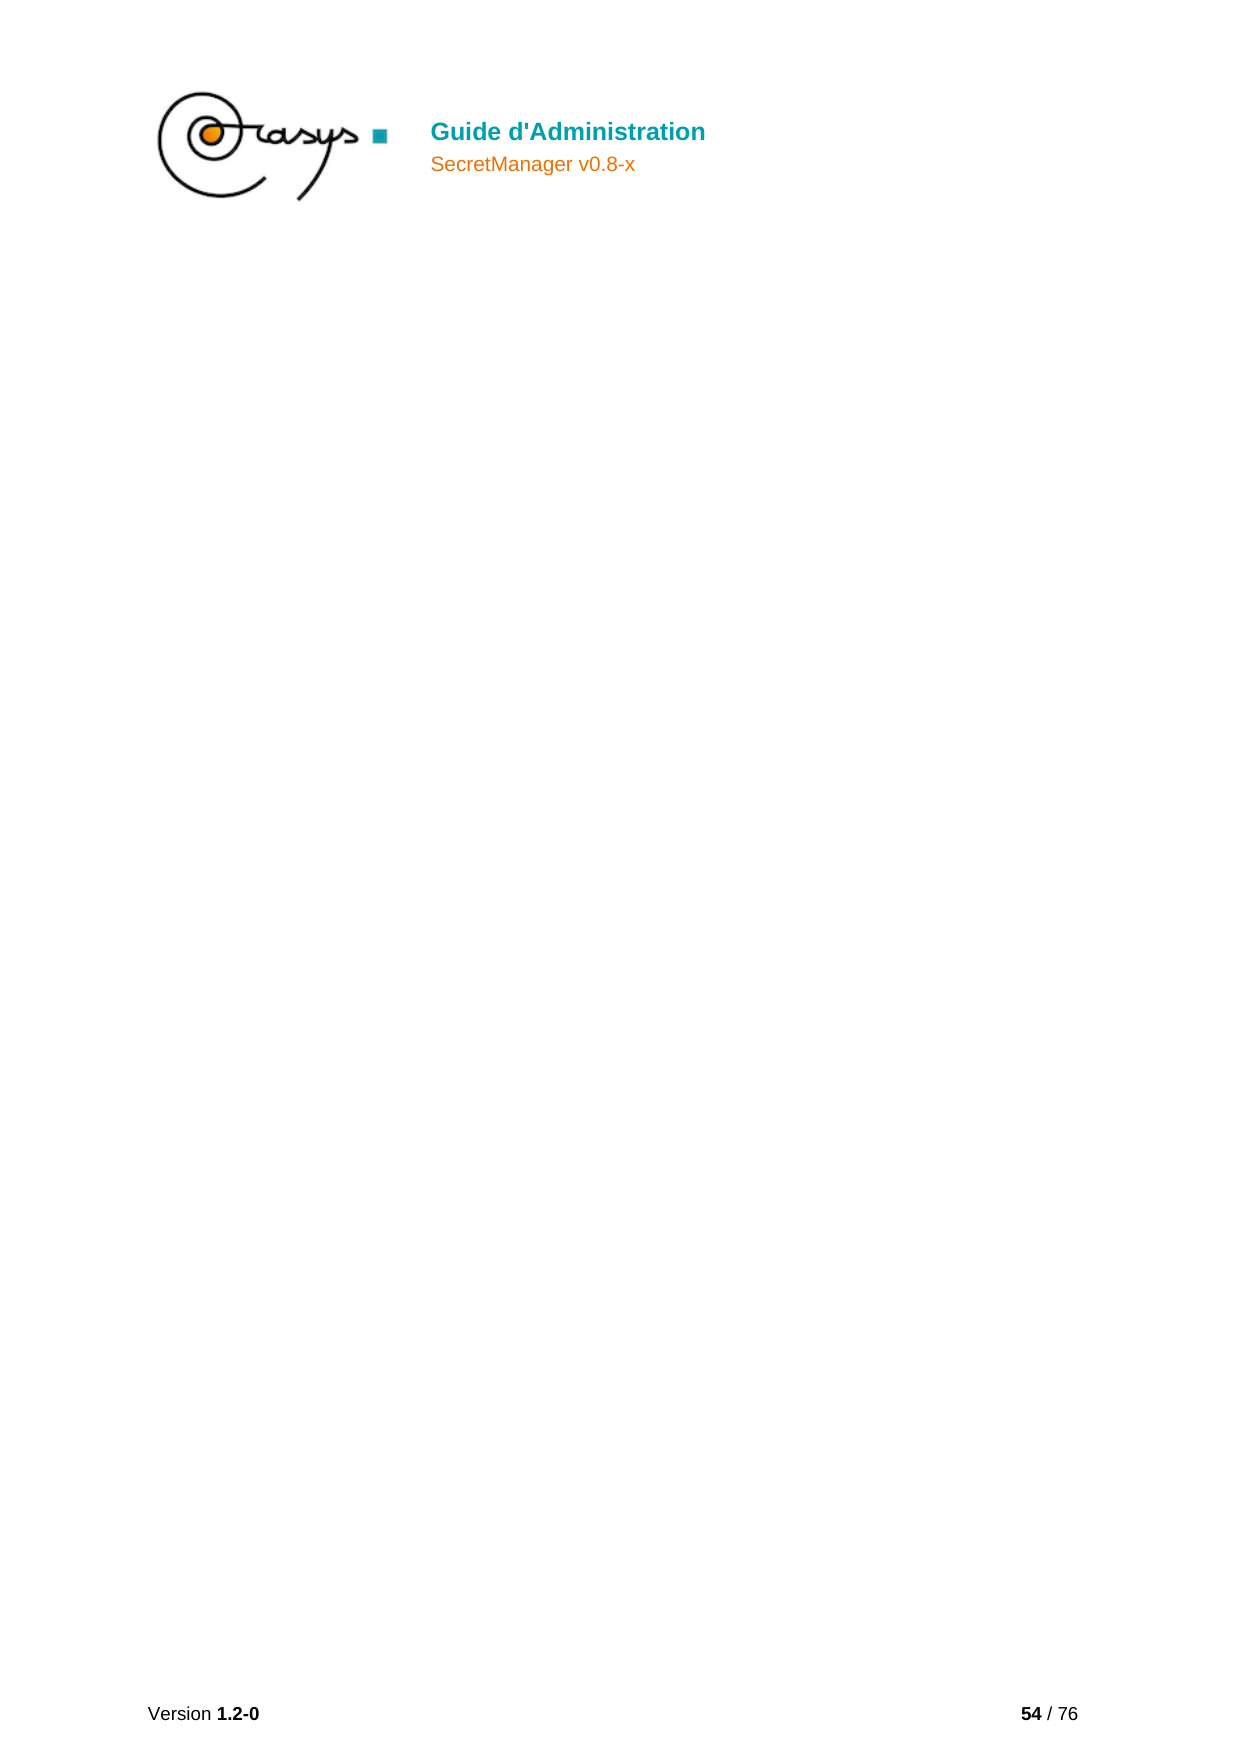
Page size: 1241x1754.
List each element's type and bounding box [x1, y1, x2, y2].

picture [147, 80, 408, 220]
